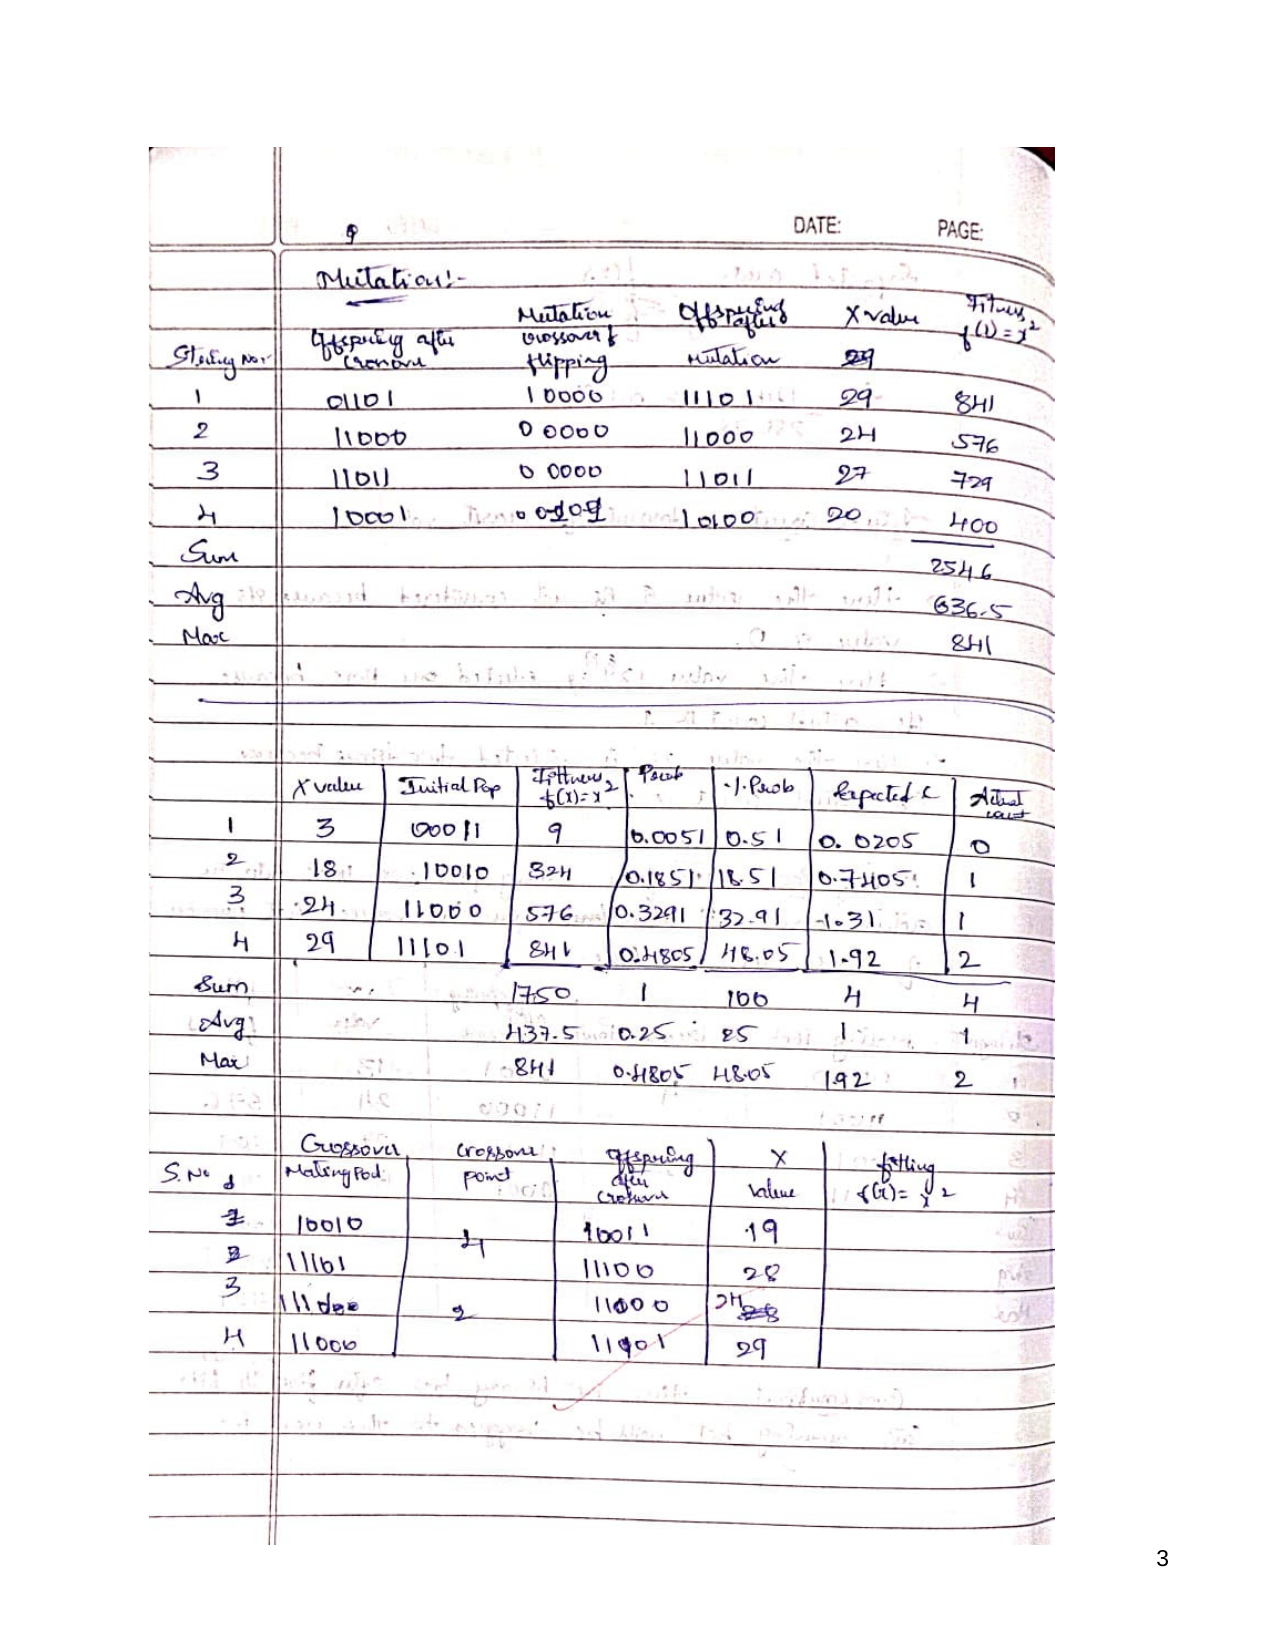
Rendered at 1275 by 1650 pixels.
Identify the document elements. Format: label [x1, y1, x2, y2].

picture [148, 147, 1055, 1545]
